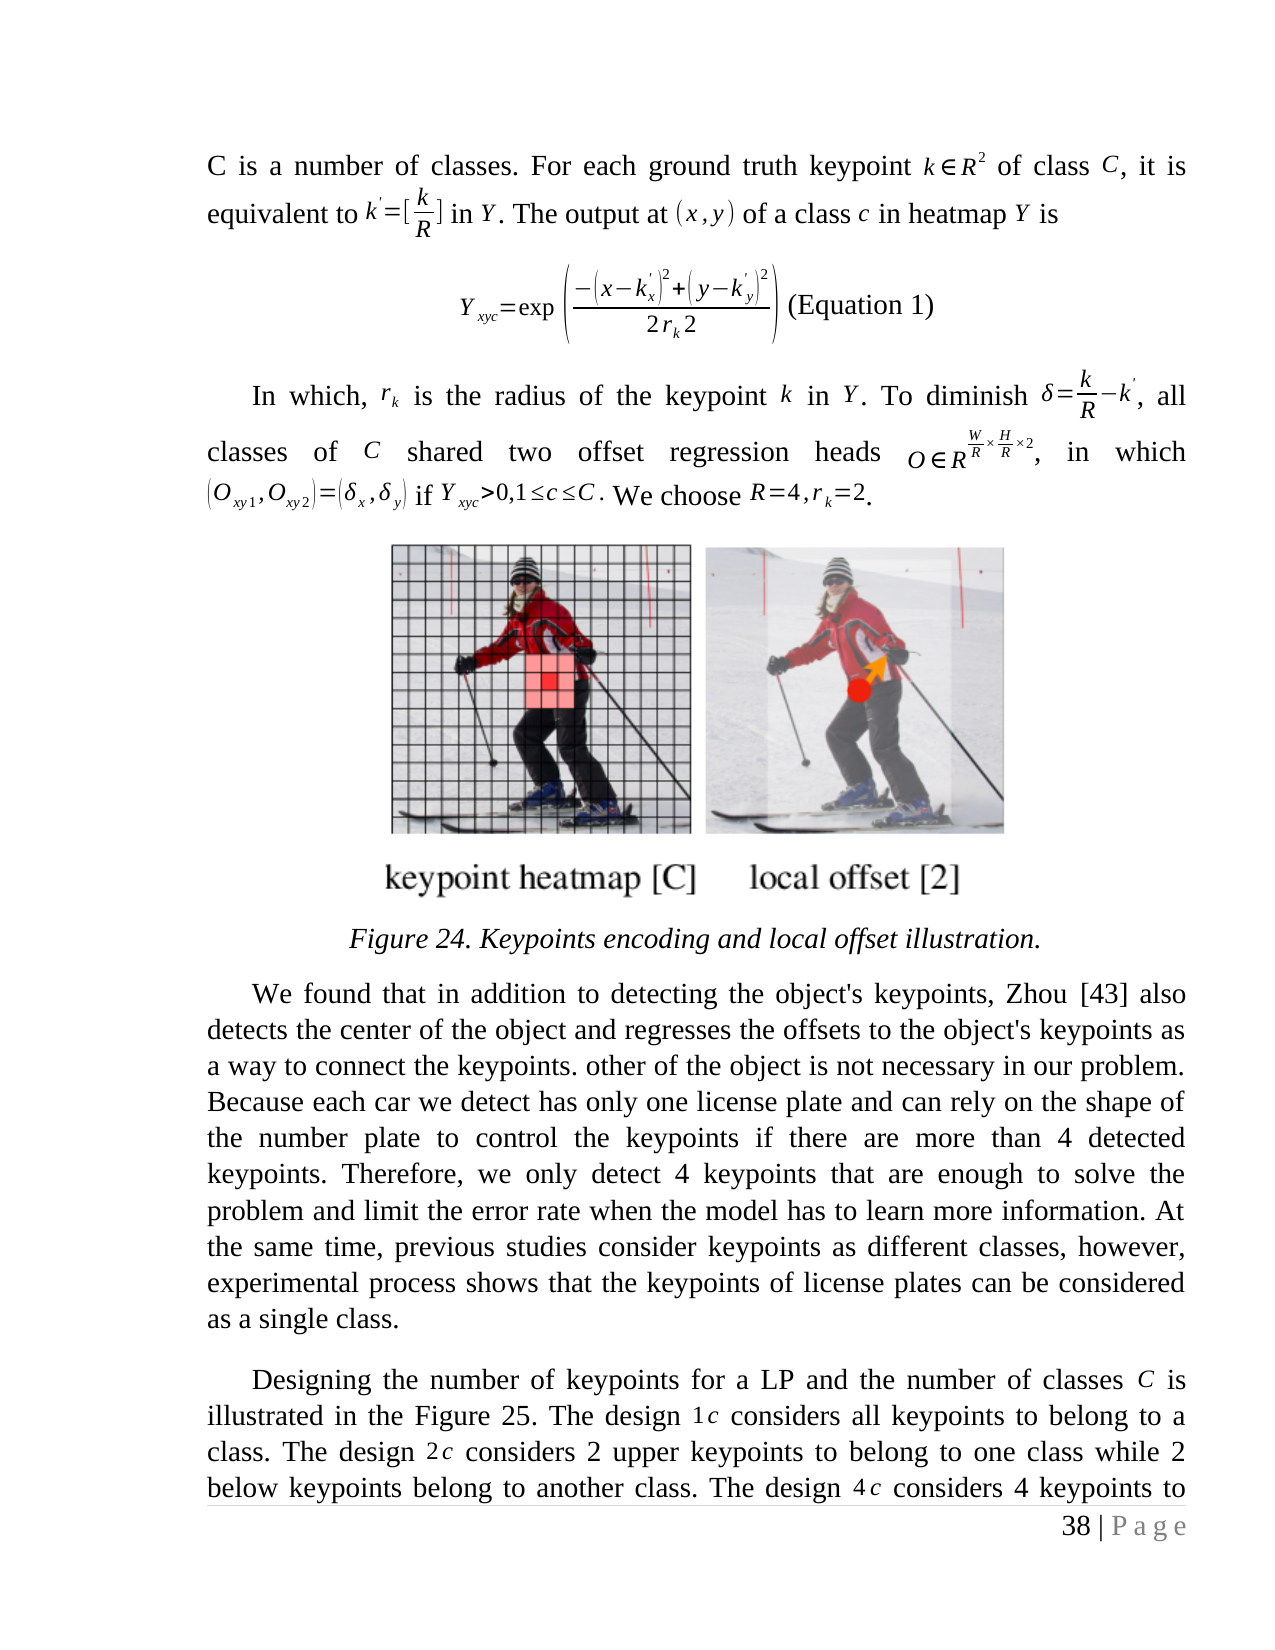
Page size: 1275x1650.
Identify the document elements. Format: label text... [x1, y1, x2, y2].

text We found that in addition to detecting the object's keypoints, Zhou also detects the center of the object and regresses the offsets to the object's keypoints as a way to connect the keypoints. other of the object is not necessary in our problem. Because each car we detect has only one license plate and can rely on the shape of the number plate to control the keypoints if there are more than 4 detected keypoints. Therefore, we only detect 4 keypoints that are enough to solve the problem and limit the error rate when the model has to learn more information. At the same time, previous studies consider keypoints as different classes, however, experimental process shows that the keypoints of license plates can be considered as a single class. [207, 976, 1186, 1334]
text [207, 148, 1186, 243]
text In which, is the radius of the keypoint in . To diminish , all classes of shared two offset regression heads , in which if We choose . [207, 365, 1186, 512]
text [207, 1362, 1186, 1504]
picture [383, 539, 1010, 902]
